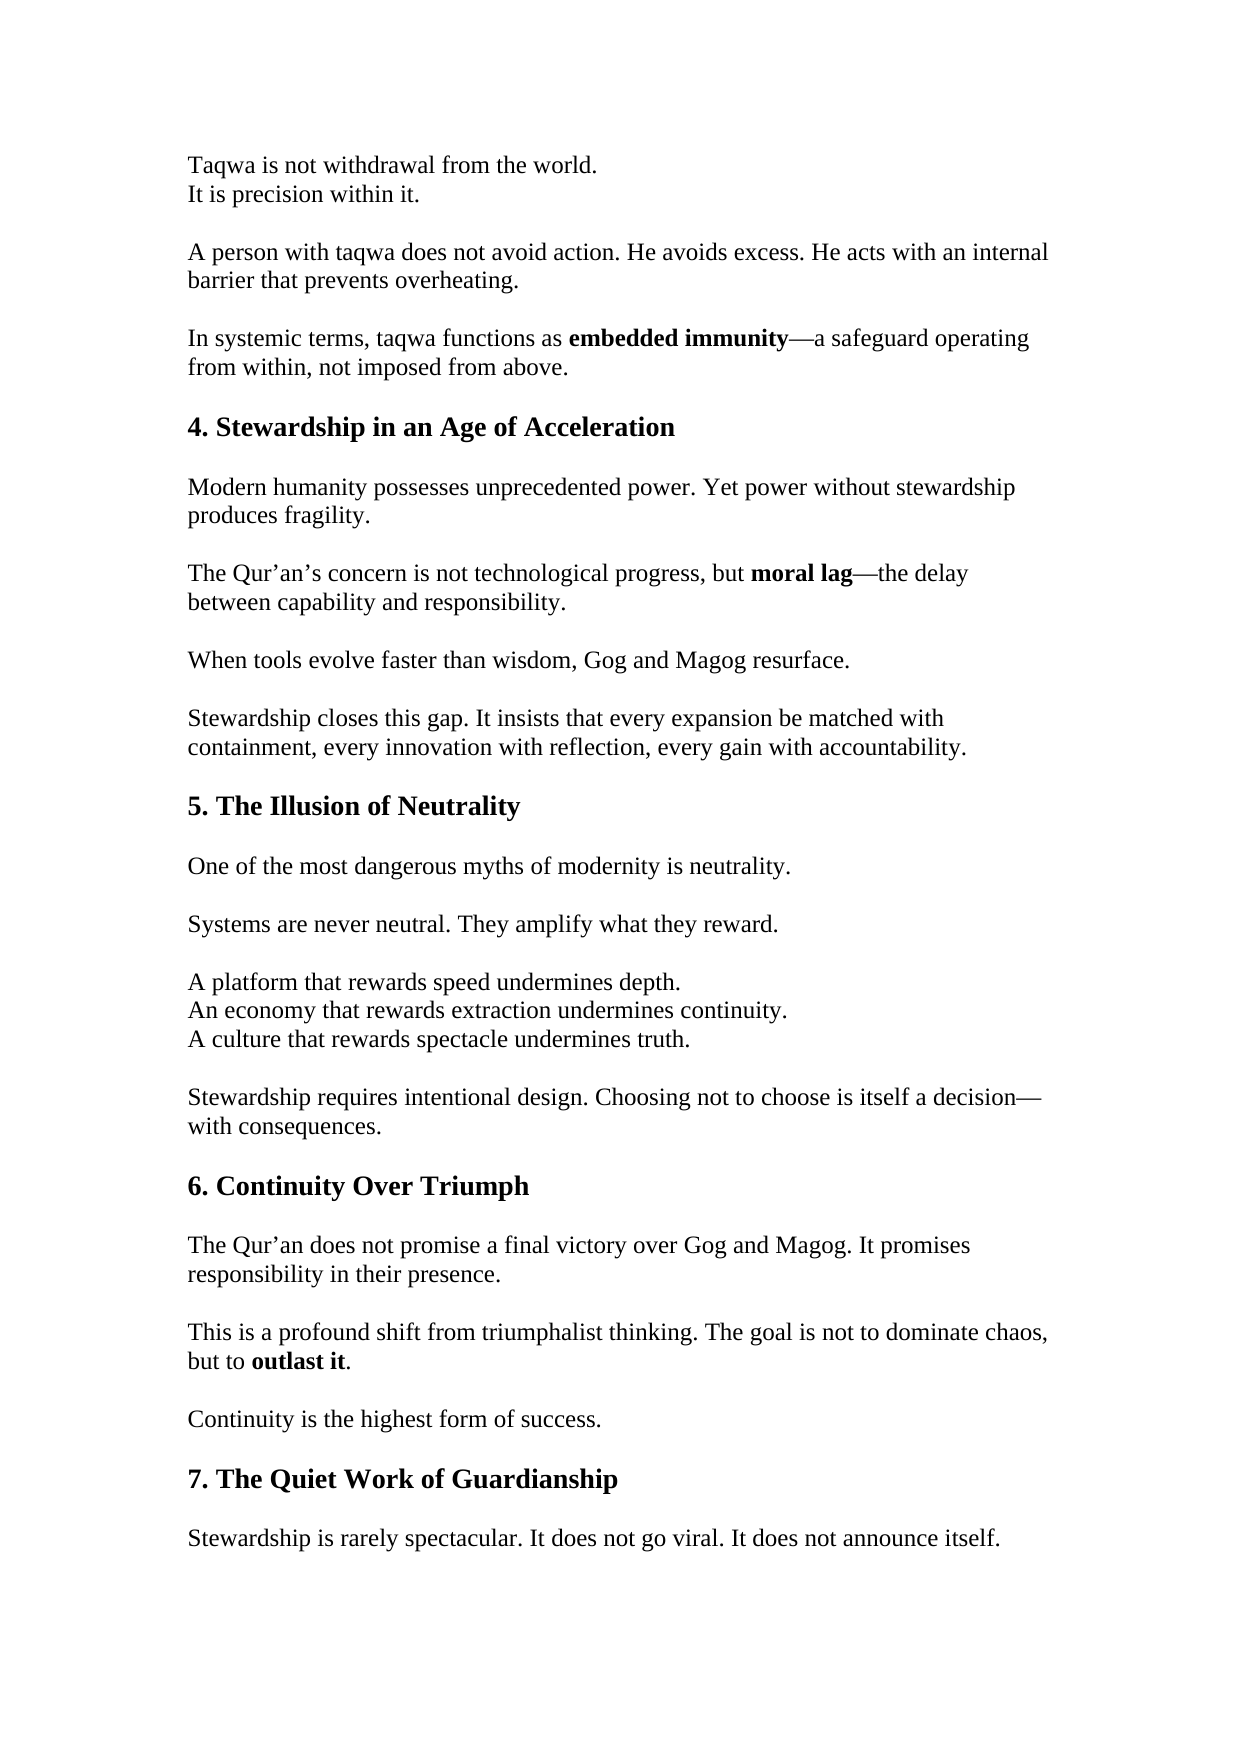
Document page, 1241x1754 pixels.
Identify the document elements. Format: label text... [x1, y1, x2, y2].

text The Qur’an’s concern is not technological progress, but moral lag—the delay between capability and responsibility. [187, 558, 1053, 616]
text The Qur’an does not promise a final victory over Gog and Magog. It promises responsibility in their presence. [187, 1231, 1053, 1288]
text Systems are never neutral. They amplify what they reward. [187, 909, 1053, 938]
text 7. The Quiet Work of Guardianship [187, 1462, 1053, 1494]
text A platform that rewards speed undermines depth. An economy that rewards extraction undermines continuity. A culture that rewards spectacle undermines truth. [187, 967, 1053, 1053]
text Stewardship requires intentional design. Choosing not to choose is itself a decision—with consequences. [187, 1082, 1053, 1140]
text This is a profound shift from triumphalist thinking. The goal is not to dominate chaos, but to outlast it. [187, 1317, 1053, 1375]
text In systemic terms, taqwa functions as embedded immunity—a safeguard operating from within, not imposed from above. [187, 323, 1053, 381]
text One of the most dangerous myths of modernity is neutrality. [187, 851, 1053, 880]
text A person with taqwa does not avoid action. He avoids excess. He acts with an internal barrier that prevents overheating. [187, 237, 1053, 294]
text Stewardship closes this gap. It insists that every expansion be matched with containment, every innovation with reflection, every gain with accountability. [187, 703, 1053, 760]
text 4. Stewardship in an Age of Acceleration [187, 410, 1053, 442]
text Continuity is the highest form of success. [187, 1404, 1053, 1433]
text When tools evolve faster than wisdom, Gog and Magog resurface. [187, 645, 1053, 674]
text Taqwa is not withdrawal from the world. It is precision within it. [187, 150, 1053, 207]
text Modern humanity possesses unprecedented power. Yet power without stewardship produces fragility. [187, 472, 1053, 529]
text 5. The Illusion of Neutrality [187, 789, 1053, 822]
text 6. Continuity Over Triumph [187, 1169, 1053, 1201]
text Stewardship is rarely spectacular. It does not go viral. It does not announce itself. [187, 1523, 1053, 1552]
